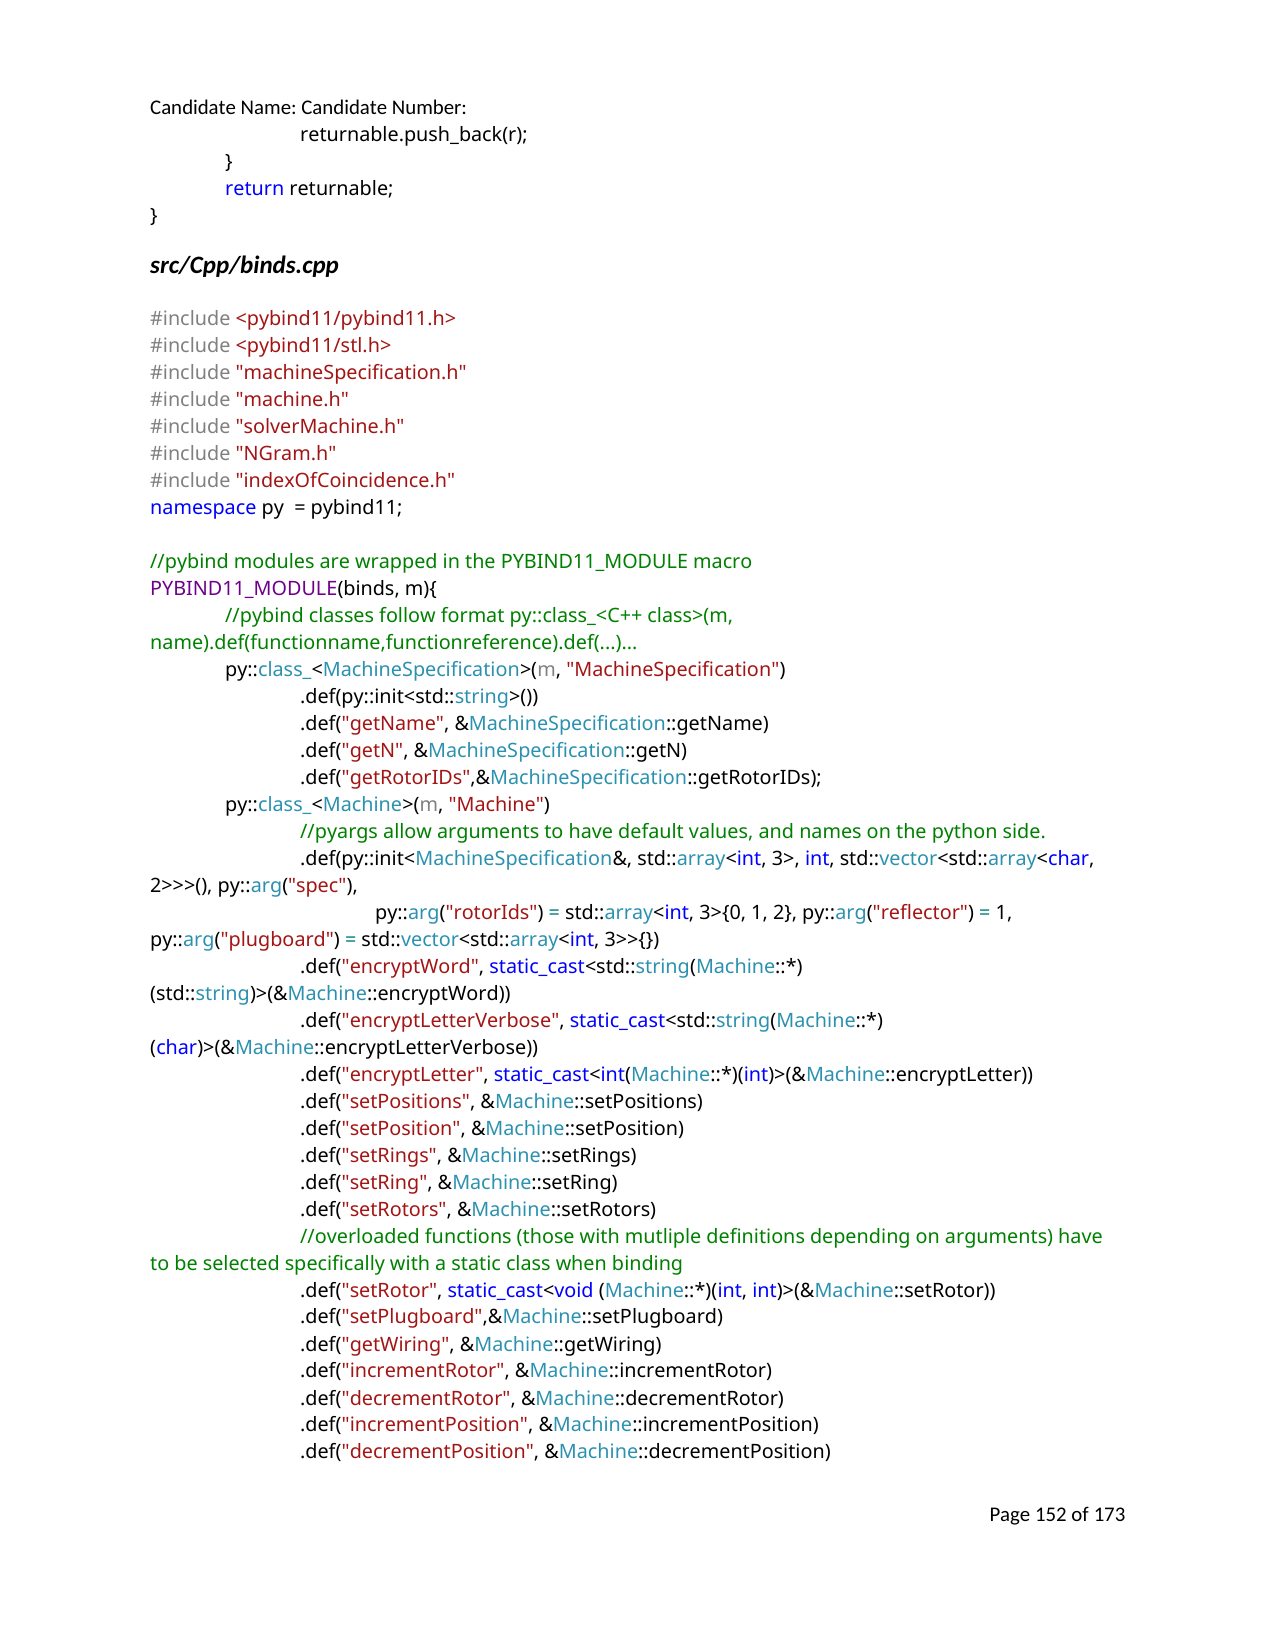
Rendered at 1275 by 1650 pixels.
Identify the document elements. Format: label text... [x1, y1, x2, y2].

text returnable.push_back(r); [150, 120, 1125, 147]
text .def("getName", &MachineSpecification::getName) [150, 709, 1125, 736]
text .def("decrementPosition", &Machine::decrementPosition) [150, 1438, 1125, 1465]
text #include <pybind11/pybind11.h> [150, 304, 1125, 332]
text namespace py = pybind11; [150, 493, 1125, 520]
text py::class_<MachineSpecification>(m, "MachineSpecification") [150, 655, 1125, 682]
text #include "NGram.h" [150, 439, 1125, 466]
text .def(py::init<std::string>()) [150, 682, 1125, 709]
text .def("getN", &MachineSpecification::getN) [150, 736, 1125, 763]
text .def("setPositions", &Machine::setPositions) [150, 1087, 1125, 1114]
text //pybind modules are wrapped in the PYBIND11_MODULE macro [150, 547, 1125, 574]
text .def("setRotor", static_cast<void (Machine::*)(int, int)>(&Machine::setRotor)) [150, 1276, 1125, 1303]
text .def("incrementRotor", &Machine::incrementRotor) [150, 1357, 1125, 1384]
text py::class_<Machine>(m, "Machine") [150, 790, 1125, 817]
text .def("setPosition", &Machine::setPosition) [150, 1114, 1125, 1141]
text PYBIND11_MODULE(binds, m){ [150, 574, 1125, 601]
text py::arg("rotorIds") = std::array<int, 3>{0, 1, 2}, py::arg("reflector") = 1, py::arg("plugboard") = std::vector<std::array<int, 3>>{}) [150, 898, 1125, 952]
text .def("encryptLetterVerbose", static_cast<std::string(Machine::*)(char)>(&Machine::encryptLetterVerbose)) [150, 1006, 1125, 1060]
text .def(py::init<MachineSpecification&, std::array<int, 3>, int, std::vector<std::array<char, 2>>>(), py::arg("spec"), [150, 844, 1125, 898]
text .def("encryptWord", static_cast<std::string(Machine::*)(std::string)>(&Machine::encryptWord)) [150, 952, 1125, 1006]
text .def("decrementRotor", &Machine::decrementRotor) [150, 1384, 1125, 1411]
text //overloaded functions (those with mutliple definitions depending on arguments) have to be selected specifically with a static class when binding [150, 1222, 1125, 1276]
text .def("getRotorIDs",&MachineSpecification::getRotorIDs); [150, 763, 1125, 790]
text .def("incrementPosition", &Machine::incrementPosition) [150, 1411, 1125, 1438]
text #include "solverMachine.h" [150, 412, 1125, 439]
text #include "machine.h" [150, 386, 1125, 412]
text #include "machineSpecification.h" [150, 358, 1125, 386]
text .def("setRotors", &Machine::setRotors) [150, 1195, 1125, 1222]
text .def("encryptLetter", static_cast<int(Machine::*)(int)>(&Machine::encryptLetter)) [150, 1060, 1125, 1087]
text .def("setPlugboard",&Machine::setPlugboard) [150, 1303, 1125, 1330]
text .def("getWiring", &Machine::getWiring) [150, 1330, 1125, 1357]
text //pybind classes follow format py::class_<C++ class>(m, name).def(functionname,functionreference).def(...)... [150, 601, 1125, 655]
text #include <pybind11/stl.h> [150, 332, 1125, 358]
text } [150, 147, 1125, 174]
text } [150, 201, 1125, 228]
text src/Cpp/binds.cpp [150, 249, 1125, 279]
text return returnable; [150, 174, 1125, 201]
text #include "indexOfCoincidence.h" [150, 466, 1125, 493]
text .def("setRings", &Machine::setRings) [150, 1141, 1125, 1168]
text //pyargs allow arguments to have default values, and names on the python side. [150, 817, 1125, 844]
text .def("setRing", &Machine::setRing) [150, 1168, 1125, 1195]
